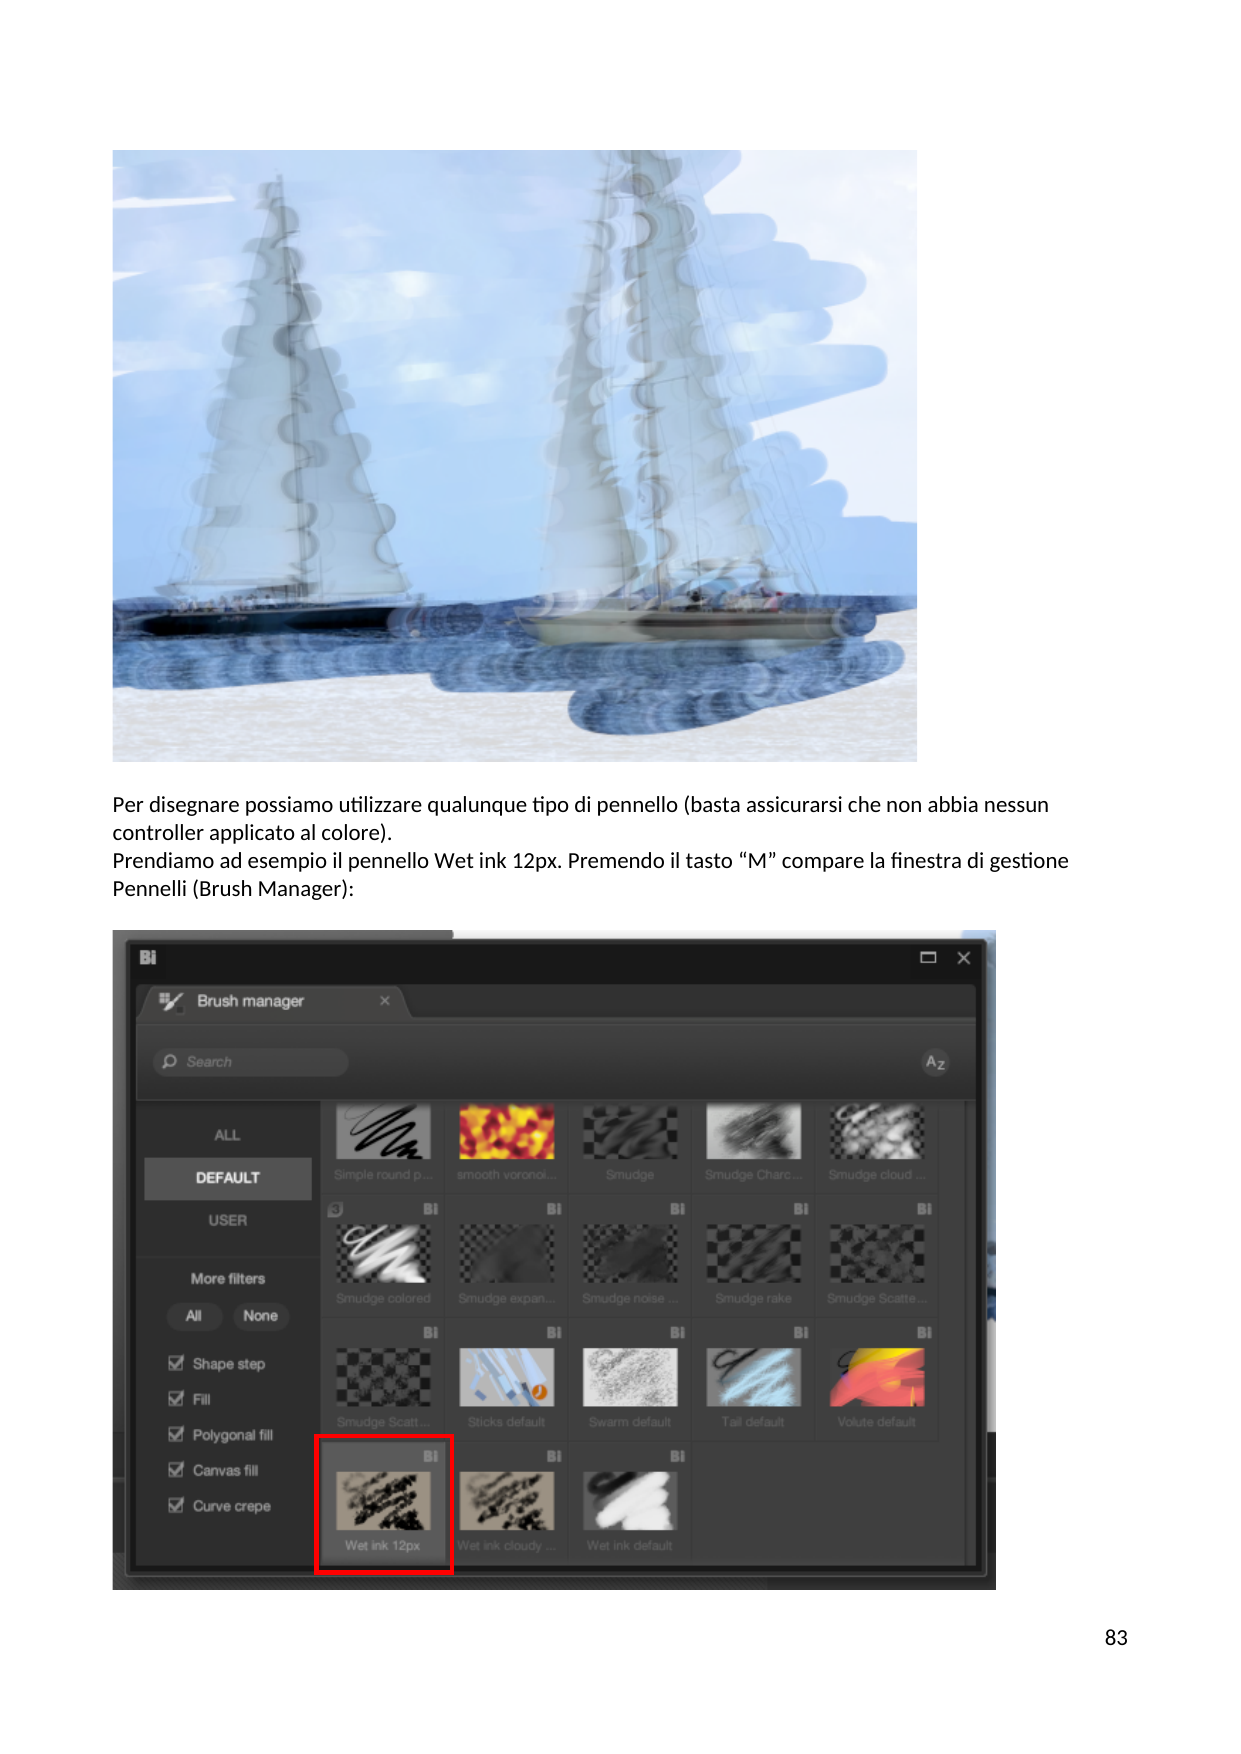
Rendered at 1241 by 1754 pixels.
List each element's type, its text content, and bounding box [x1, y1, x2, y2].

text Per disegnare possiamo utilizzare qualunque tipo di pennello (basta assicurarsi che non abbia nessun controller applicato al colore). [112, 790, 1128, 846]
text Prendiamo ad esempio il pennello Wet ink 12px. Premendo il tasto “M” compare la finestra di gestione Pennelli (Brush Manager): [112, 846, 1128, 902]
picture [112, 150, 918, 762]
picture [112, 930, 996, 1590]
